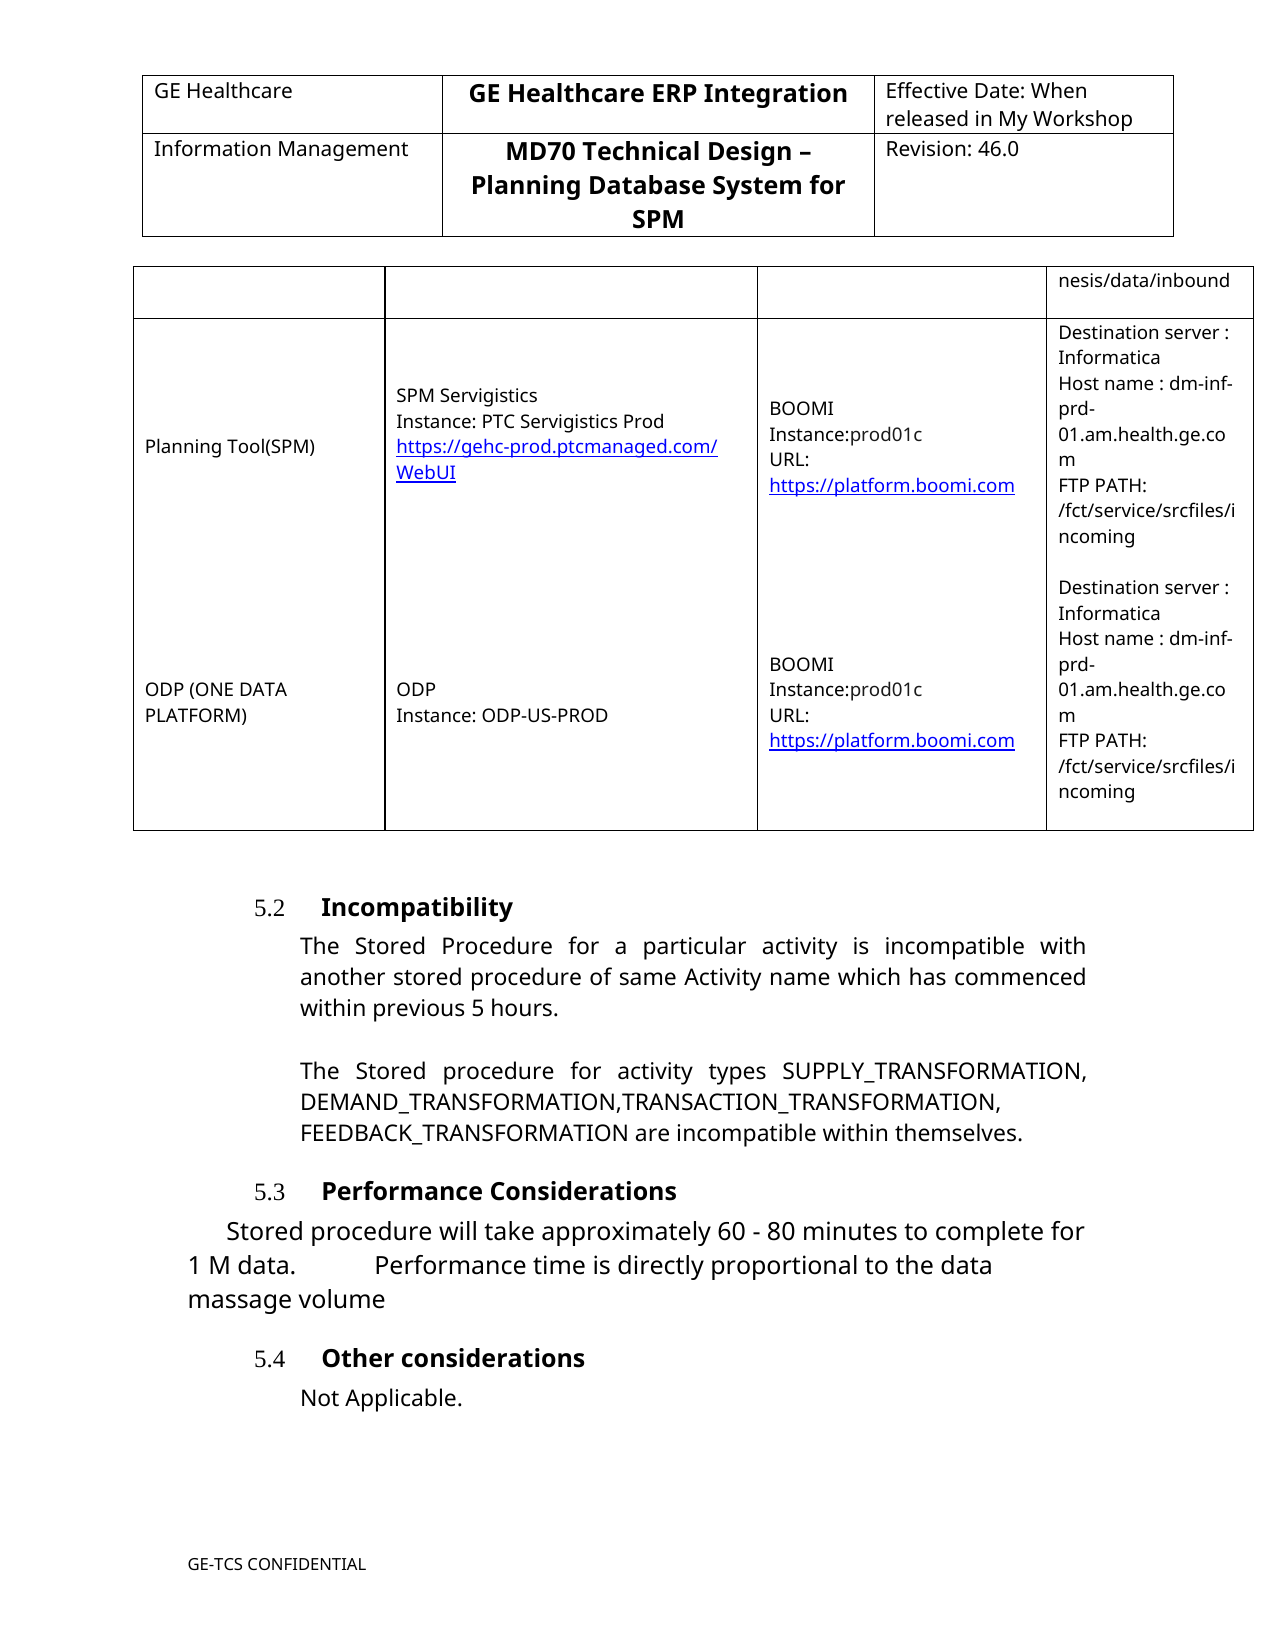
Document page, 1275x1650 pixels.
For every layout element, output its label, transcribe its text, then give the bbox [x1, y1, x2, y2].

subtitle Incompatibility [254, 889, 1088, 924]
subtitle Performance Considerations [254, 1174, 1088, 1208]
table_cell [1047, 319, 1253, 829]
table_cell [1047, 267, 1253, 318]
text Stored procedure will take approximately 60 - 80 minutes to complete for 1 M data. Performance time is directly proportional to the data massage volume [187, 1214, 1088, 1316]
text The Stored procedure for activity types SUPPLY_TRANSFORMATION, DEMAND_TRANSFORMATION,TRANSACTION_TRANSFORMATION, FEEDBACK_TRANSFORMATION are incompatible within themselves. [300, 1055, 1088, 1149]
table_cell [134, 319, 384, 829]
subtitle Other considerations [254, 1341, 1088, 1375]
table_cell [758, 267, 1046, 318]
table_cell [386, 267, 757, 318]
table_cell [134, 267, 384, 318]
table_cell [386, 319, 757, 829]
text The Stored Procedure for a particular activity is incompatible with another stored procedure of same Activity name which has commenced within previous 5 hours. [300, 930, 1088, 1024]
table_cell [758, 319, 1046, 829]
text Not Applicable. [300, 1381, 1088, 1413]
